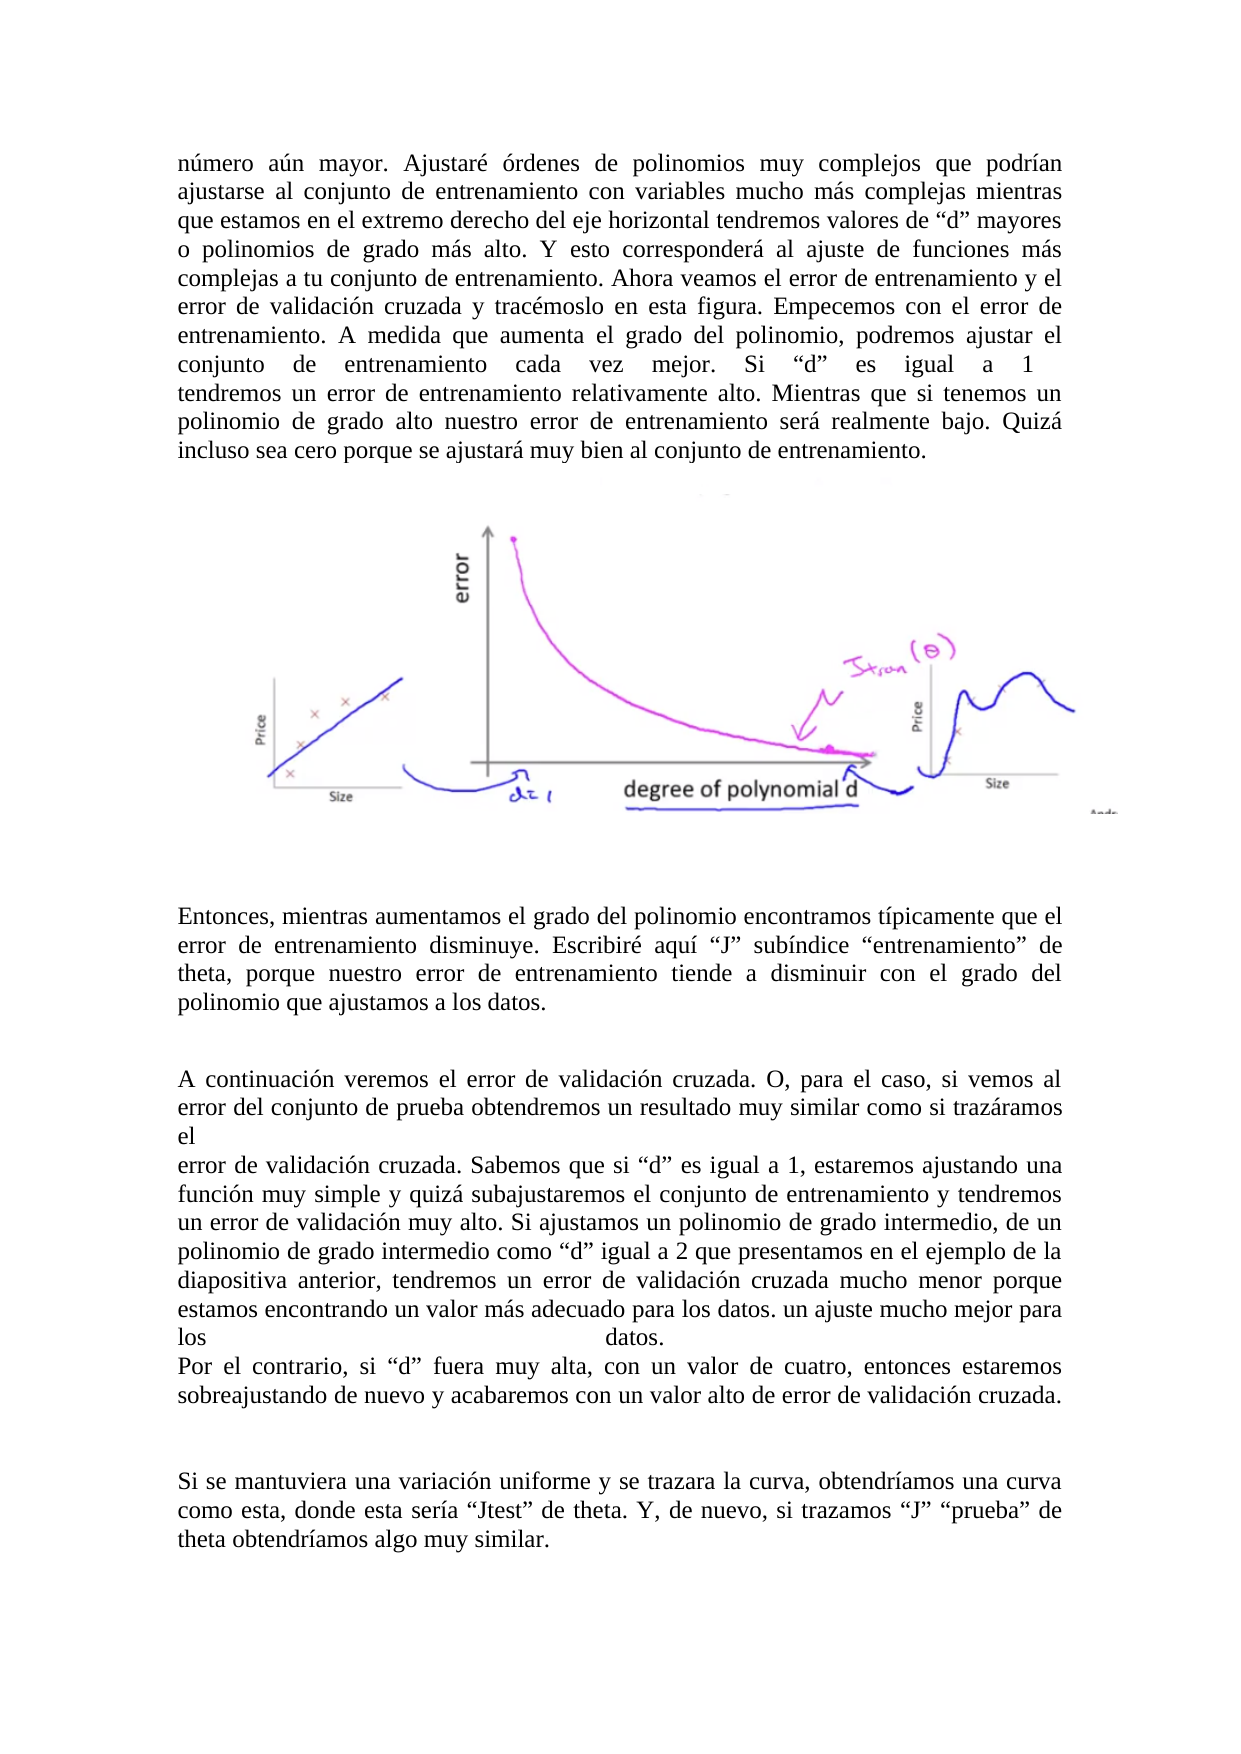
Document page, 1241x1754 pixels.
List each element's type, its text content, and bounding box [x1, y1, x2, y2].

text Entonces, mientras aumentamos el grado del polinomio encontramos típicamente que el error de entrenamiento disminuye. Escribiré aquí “J” subíndice “entrenamiento” de theta, porque nuestro error de entrenamiento tiende a disminuir con el grado del polinomio que ajustamos a los datos. [177, 901, 1063, 1016]
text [177, 148, 1063, 463]
text A continuación veremos el error de validación cruzada. O, para el caso, si vemos al error del conjunto de prueba obtendremos un resultado muy similar como si trazáramos el error de validación cruzada. Sabemos que si “d” es igual a 1, estaremos ajustando una función muy simple y quizá subajustaremos el conjunto de entrenamiento y tendremos un error de validación muy alto. Si ajustamos un polinomio de grado intermedio, de un polinomio de grado intermedio como “d” igual a 2 que presentamos en el ejemplo de la diapositiva anterior, tendremos un error de validación cruzada mucho menor porque estamos encontrando un valor más adecuado para los datos. un ajuste mucho mejor para los datos. Por el contrario, si “d” fuera muy alta, con un valor de cuatro, entonces estaremos sobreajustando de nuevo y acabaremos con un valor alto de error de validación cruzada. Si se mantuviera una variación uniforme y se trazara la curva, obtendríamos una curva como esta, donde esta sería “Jtest” de theta. Y, de nuevo, si trazamos “J” “prueba” de theta obtendríamos algo muy similar. [177, 1064, 1063, 1552]
picture [177, 463, 1118, 814]
